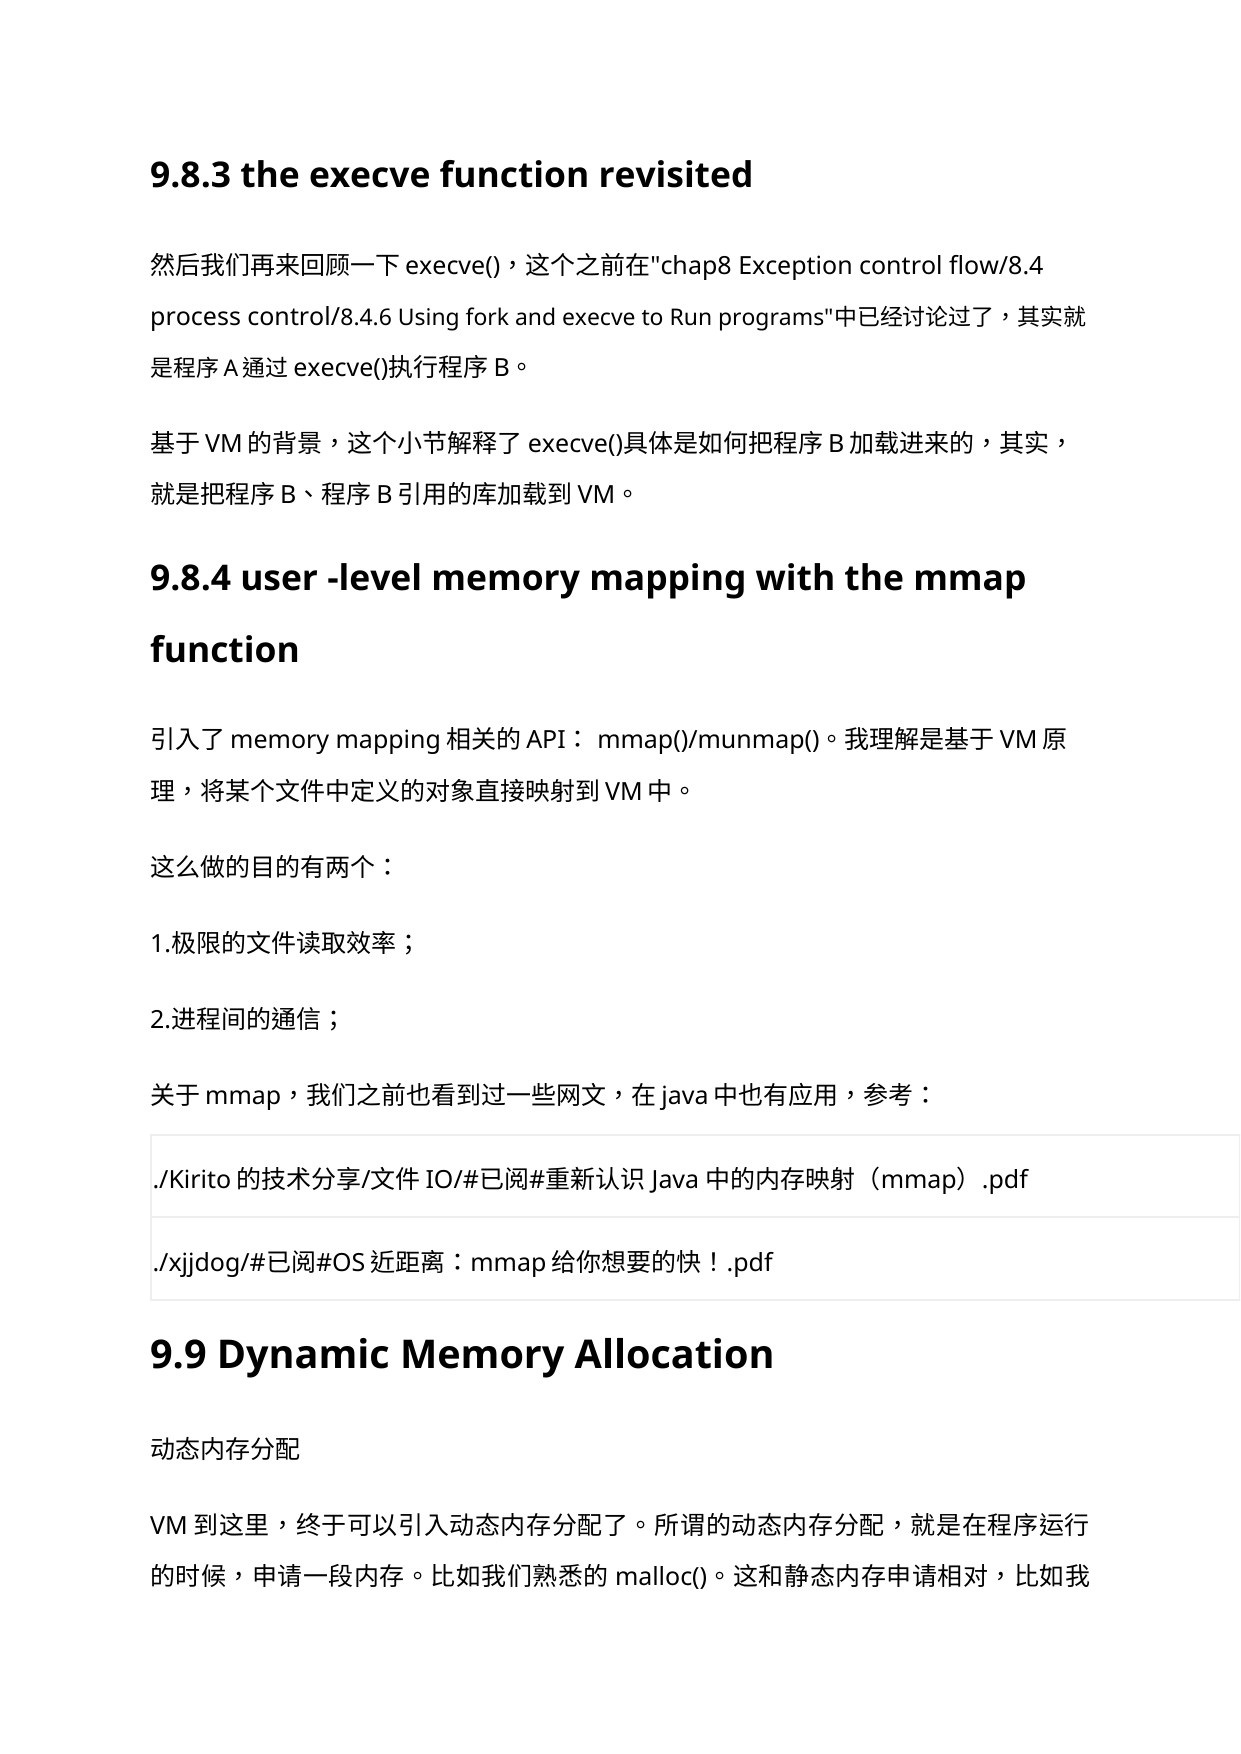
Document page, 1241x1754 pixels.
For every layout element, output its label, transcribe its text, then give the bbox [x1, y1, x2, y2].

text 2.进程间的通信； [150, 1001, 1090, 1035]
subtitle 9.8.3 the execve function revisited [150, 150, 1090, 198]
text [150, 1508, 1090, 1593]
text 基于VM的背景，这个小节解释了execve()具体是如何把程序B加载进来的，其实，就是把程序B、程序B引用的库加载到VM。 [150, 425, 1090, 511]
text 动态内存分配 [150, 1432, 1090, 1466]
table_cell ./xjjdog/#已阅#OS近距离：mmap给你想要的快！.pdf [152, 1218, 1239, 1299]
table_header ./Kirito的技术分享/文件IO/#已阅#重新认识 Java 中的内存映射（mmap）.pdf [152, 1136, 1239, 1216]
text 这么做的目的有两个： [150, 849, 1090, 883]
text 1.极限的文件读取效率； [150, 925, 1090, 959]
text 引入了memory mapping相关的API： mmap()/munmap()。我理解是基于VM原理，将某个文件中定义的对象直接映射到VM中。 [150, 722, 1090, 807]
text 然后我们再来回顾一下execve()，这个之前在"chap8 Exception control flow/8.4 process control/8.4.6 Using fork and execve to Run programs"中已经讨论过了，其实就是程序A通过execve()执行程序B。 [150, 247, 1090, 383]
subtitle 9.8.4 user -level memory mapping with the mmap function [150, 552, 1090, 673]
subtitle 9.9 Dynamic Memory Allocation [150, 1326, 1090, 1380]
text 关于mmap，我们之前也看到过一些网文，在java中也有应用，参考： [150, 1077, 1090, 1111]
